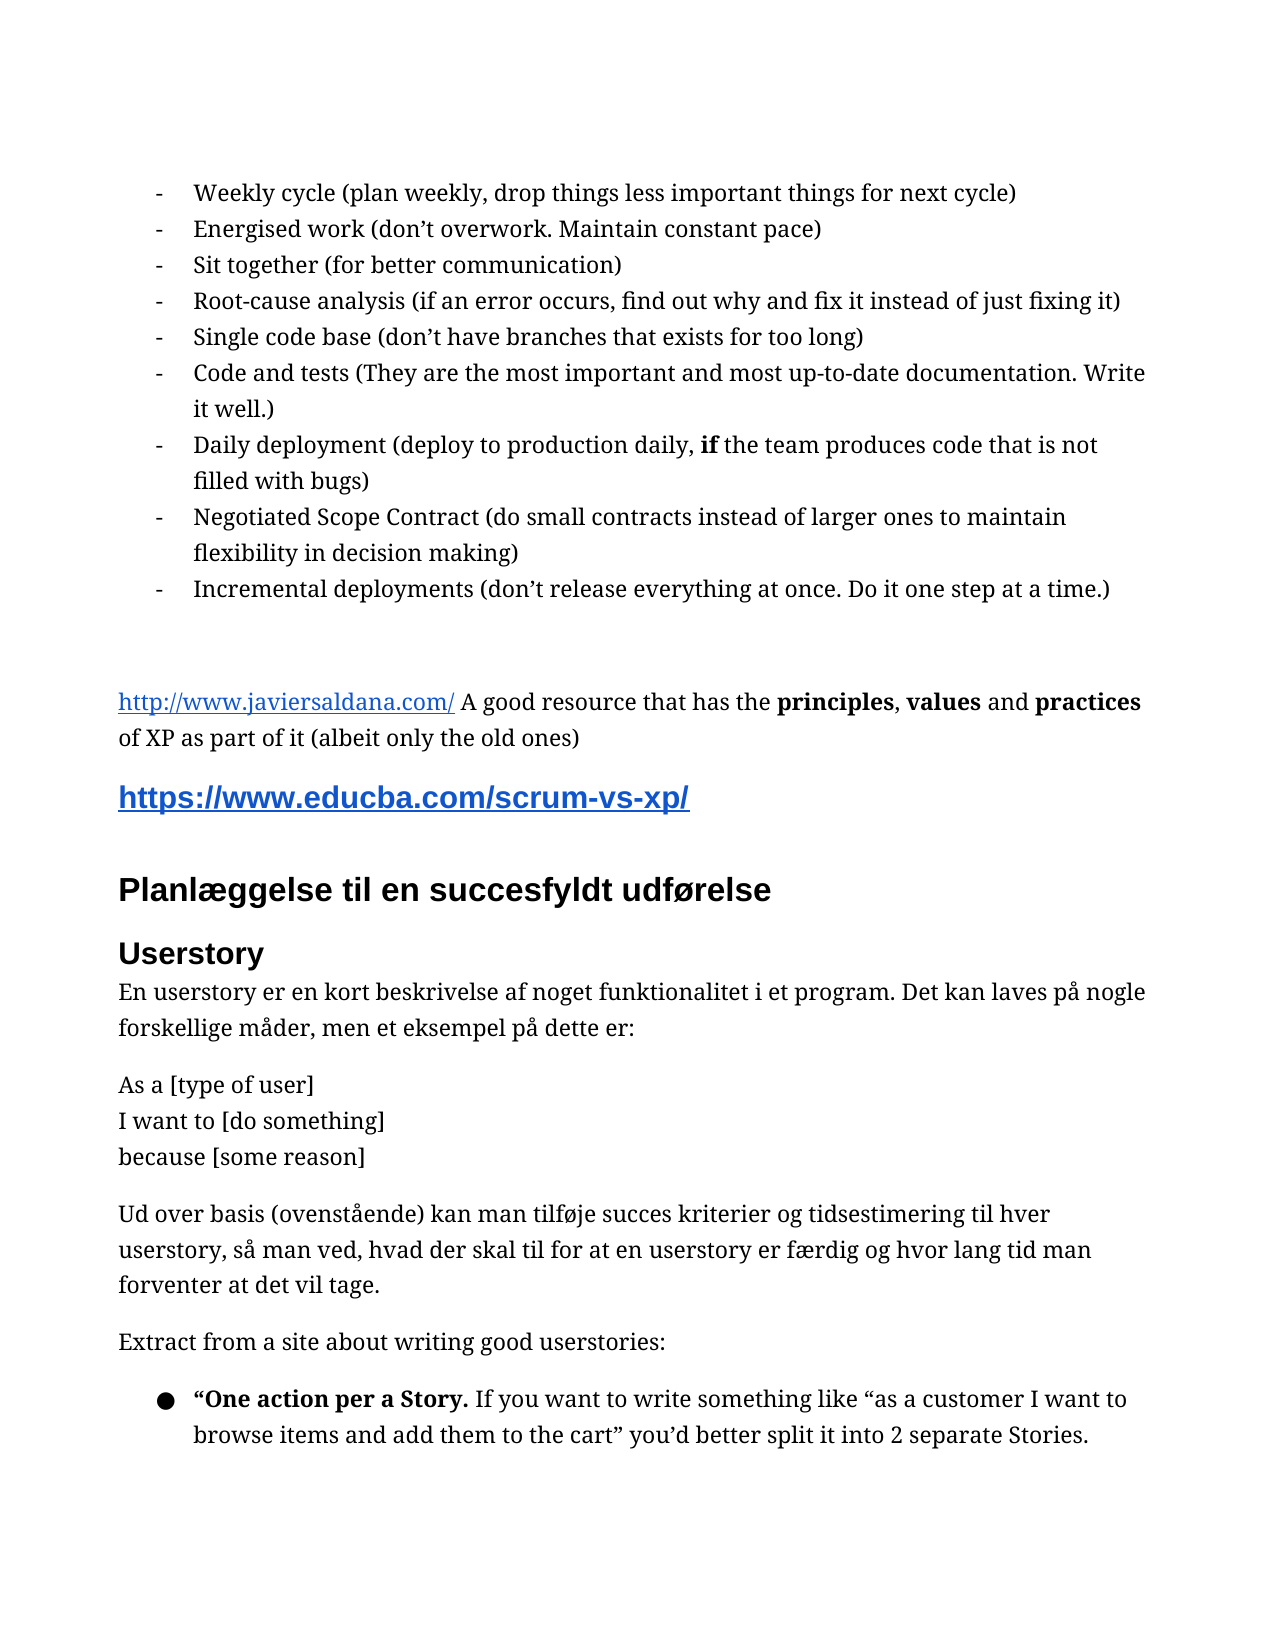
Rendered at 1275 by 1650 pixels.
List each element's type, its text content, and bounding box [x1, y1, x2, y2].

list Negotiated Scope Contract (do small contracts instead of larger ones to maintain flexibility in decision making) [156, 501, 1157, 568]
subtitle https://www.educba.com/scrum-vs-xp/ [118, 779, 1157, 815]
list Code and tests (They are the most important and most up-to-date documentation. Write it well.) [156, 357, 1157, 424]
text En userstory er en kort beskrivelse af noget funktionalitet i et program. Det kan laves på nogle forskellige måder, men et eksempel på dette er: [118, 976, 1157, 1043]
text http://www.javiersaldana.com/ A good resource that has the principles, values and practices of XP as part of it (albeit only the old ones) [118, 686, 1157, 753]
text Ud over basis (ovenstående) kan man tilføje succes kriterier og tidsestimering til hver userstory, så man ved, hvad der skal til for at en userstory er færdig og hvor lang tid man forventer at det vil tage. [118, 1198, 1157, 1301]
list Daily deployment (deploy to production daily, if the team produces code that is not filled with bugs) [156, 429, 1157, 496]
list Incremental deployments (don’t release everything at once. Do it one step at a time.) [156, 572, 1157, 604]
list “One action per a Story. If you want to write something like “as a customer I want to browse items and add them to the cart” you’d better split it into 2 separate Stories. [156, 1383, 1157, 1450]
list Sit together (for better communication) [156, 249, 1157, 280]
text Extract from a site about writing good userstories: [118, 1326, 1157, 1357]
list Energised work (don’t overwork. Maintain constant pace) [156, 213, 1157, 244]
subtitle Userstory [118, 935, 1157, 971]
list Root-cause analysis (if an error occurs, find out why and fix it instead of just fixing it) [156, 285, 1157, 316]
text As a [type of user] I want to [do something] because [some reason] [118, 1069, 1157, 1172]
subtitle Planlæggelse til en succesfyldt udførelse [118, 870, 1157, 908]
list Weekly cycle (plan weekly, drop things less important things for next cycle) [156, 177, 1157, 208]
list Single code base (don’t have branches that exists for too long) [156, 321, 1157, 352]
